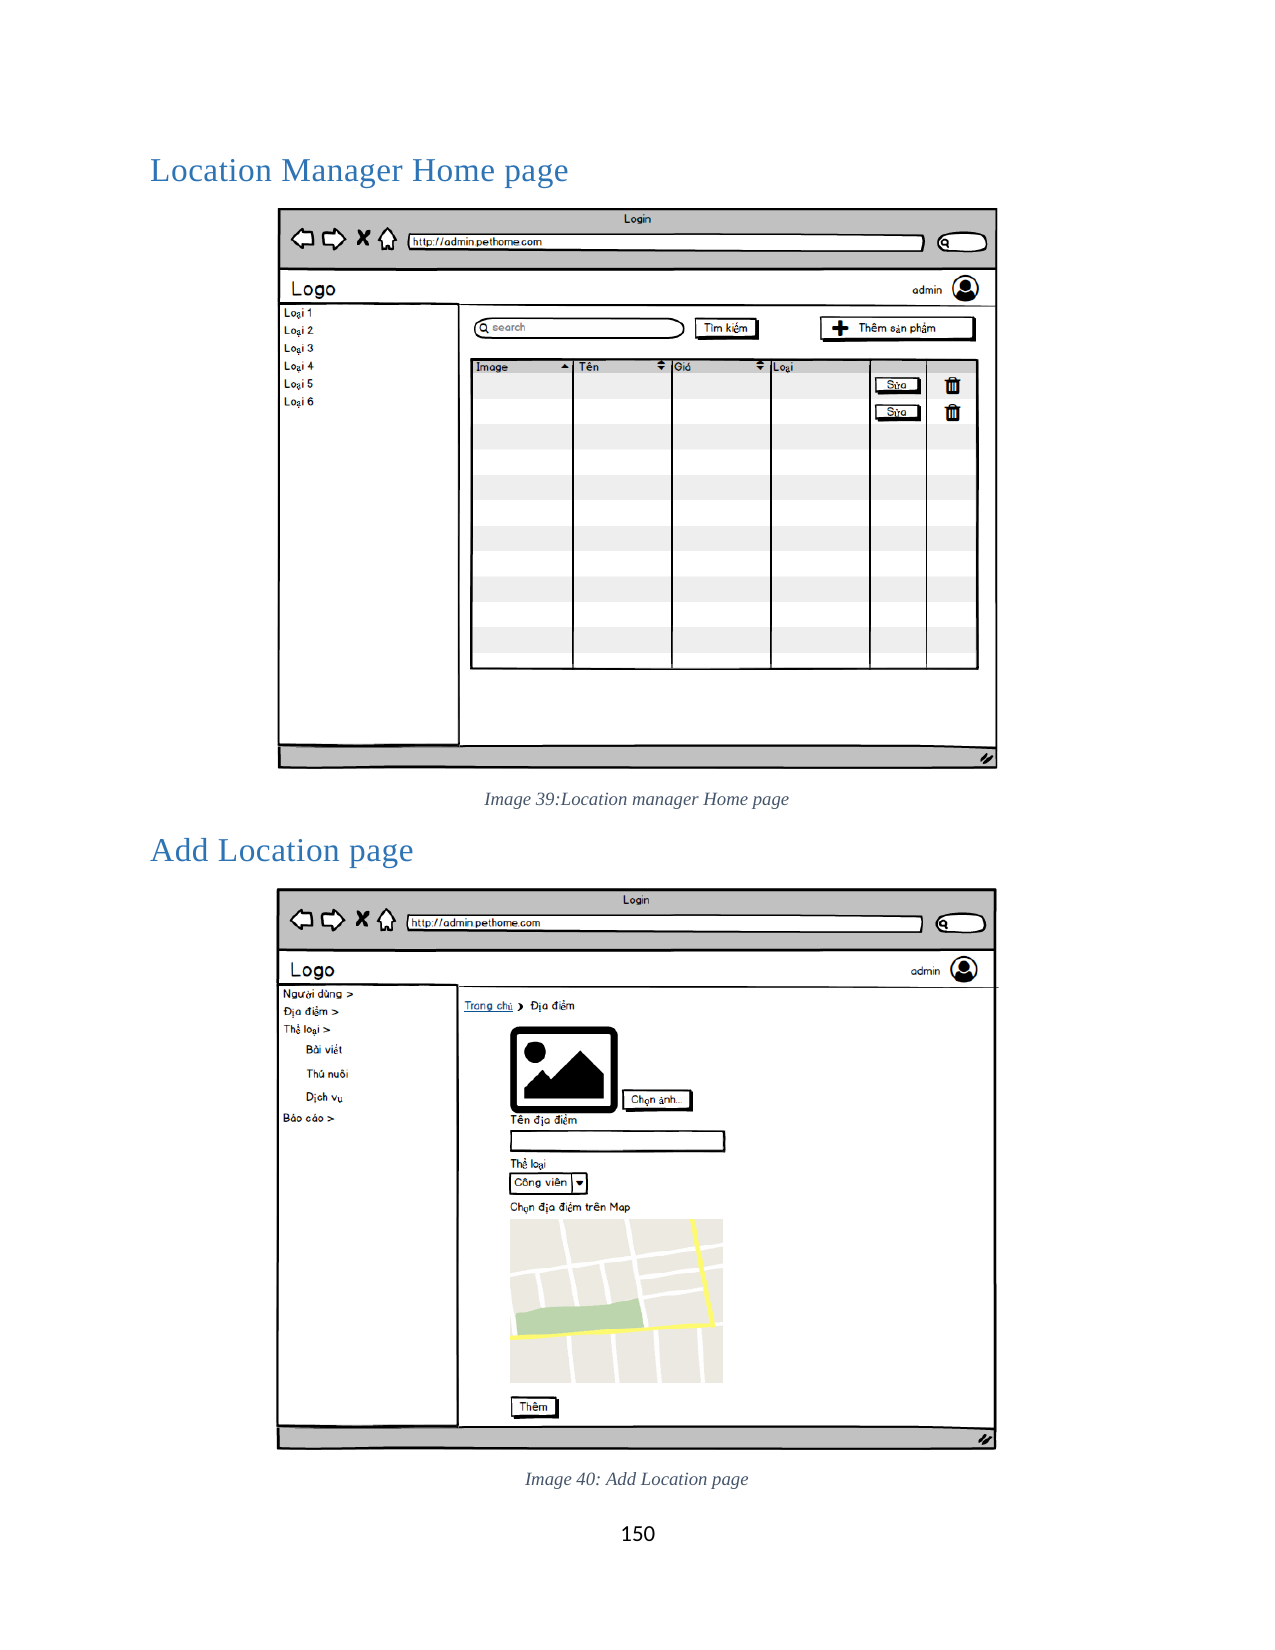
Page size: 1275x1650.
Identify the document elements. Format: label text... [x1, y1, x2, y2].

picture [277, 208, 998, 769]
picture [276, 888, 999, 1450]
title Add Location page [150, 830, 1125, 869]
title Location Manager Home page [150, 150, 1125, 188]
